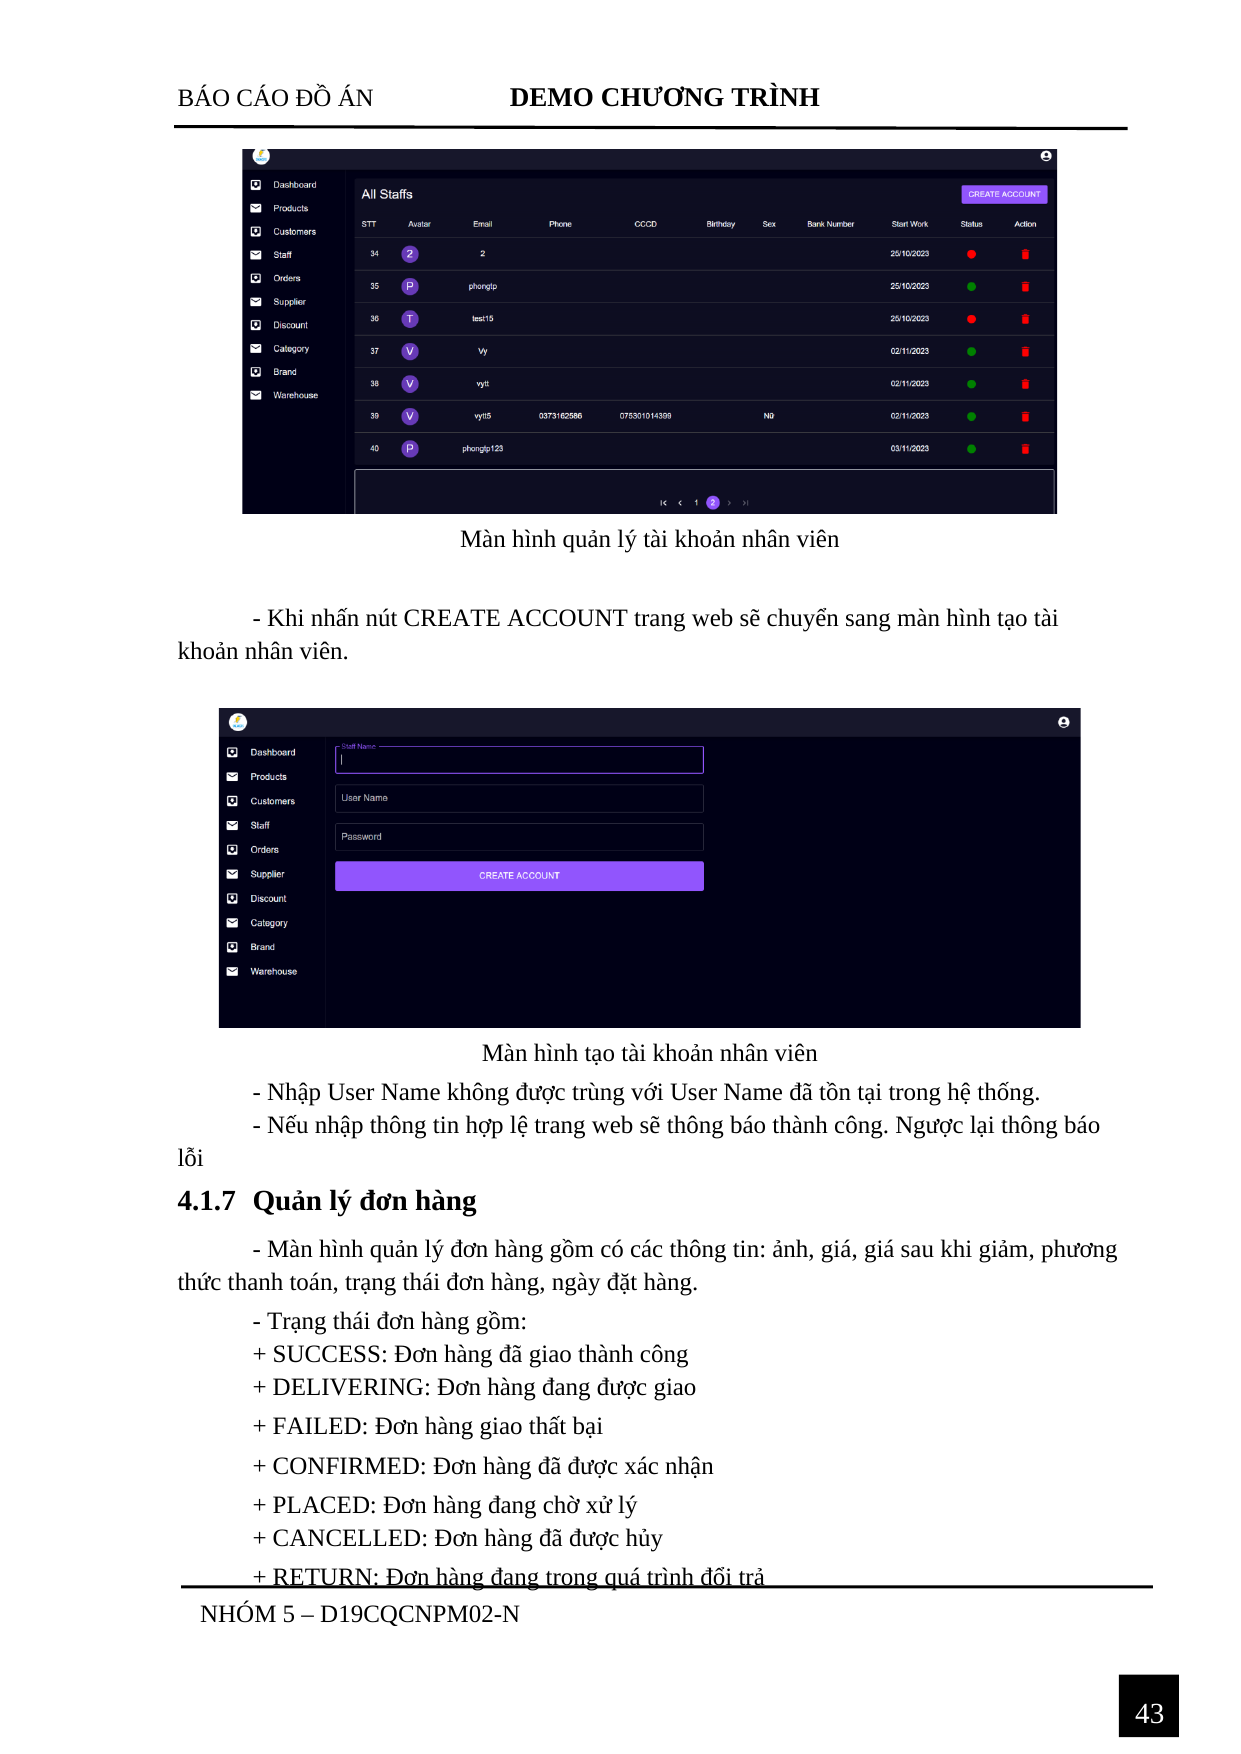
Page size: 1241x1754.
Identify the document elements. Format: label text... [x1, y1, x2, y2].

text + FAILED: Đơn hàng giao thất bại [177, 1411, 1122, 1440]
text + CONFIRMED: Đơn hàng đã được xác nhận [177, 1451, 1122, 1479]
picture [218, 708, 1081, 1028]
text - Trạng thái đơn hàng gồm: + SUCCESS: Đơn hàng đã giao thành công + DELIVERING: Đơn hàng đang được giao [177, 1306, 1122, 1401]
text - Màn hình quản lý đơn hàng gồm có các thông tin: ảnh, giá, giá sau khi giảm, phương thức thanh toán, trạng thái đơn hàng, ngày đặt hàng. [177, 1234, 1122, 1296]
text Màn hình tạo tài khoản nhân viên [177, 1038, 1122, 1067]
text - Nhập User Name không được trùng với User Name đã tồn tại trong hệ thống. - Nếu nhập thông tin hợp lệ trang web sẽ thông báo thành công. Ngược lại thông báo lỗi [177, 1077, 1122, 1172]
text + RETURN: Đơn hàng đang trong quá trình đổi trả [177, 1562, 1122, 1591]
subtitle Quản lý đơn hàng [177, 1183, 1122, 1216]
text Màn hình quản lý tài khoản nhân viên [177, 524, 1122, 553]
text + PLACED: Đơn hàng đang chờ xử lý + CANCELLED: Đơn hàng đã được hủy [177, 1490, 1122, 1552]
text - Khi nhấn nút CREATE ACCOUNT trang web sẽ chuyển sang màn hình tạo tài khoản nhân viên. [177, 603, 1122, 664]
picture [242, 149, 1058, 514]
